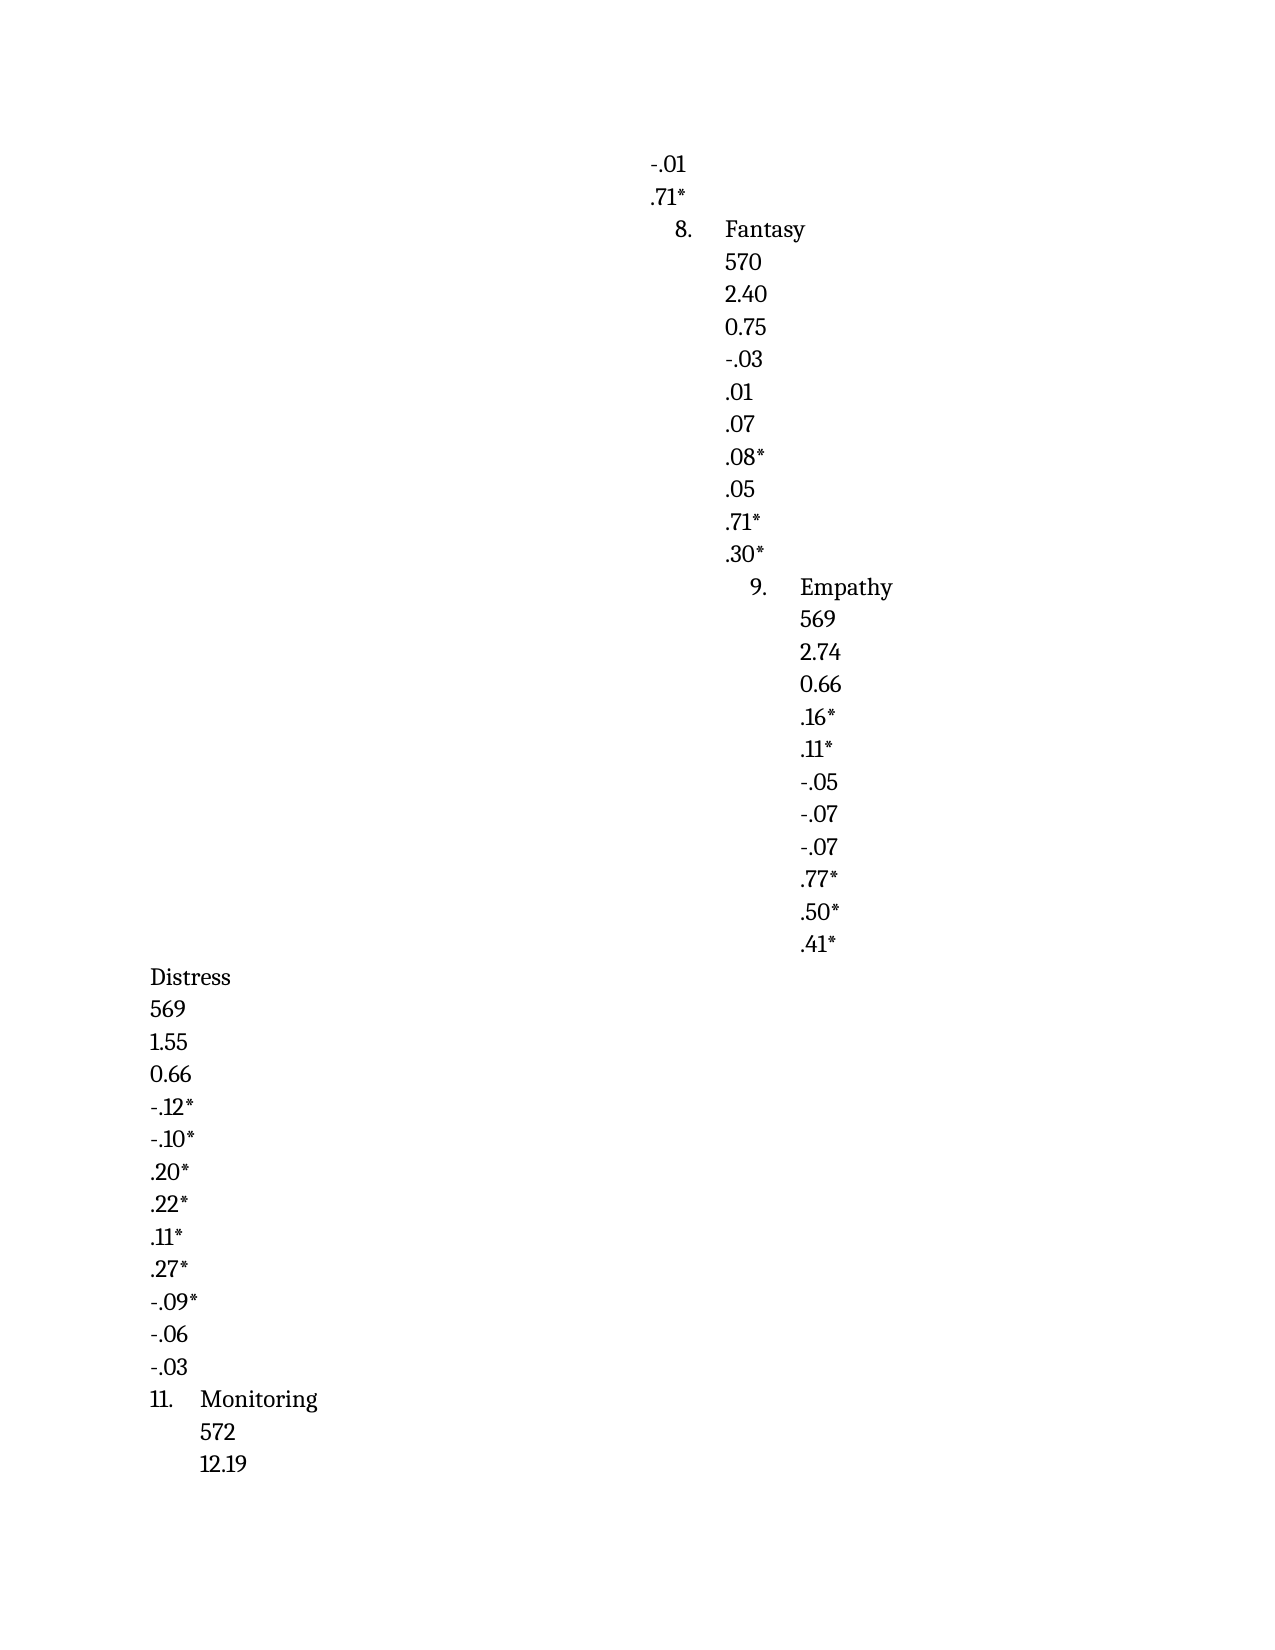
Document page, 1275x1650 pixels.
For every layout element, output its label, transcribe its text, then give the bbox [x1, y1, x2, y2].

list 2.74 [750, 637, 1125, 666]
list -.06 [150, 1320, 1125, 1349]
list .01 [675, 377, 1125, 406]
list .20* [150, 1157, 1125, 1186]
list .16* [750, 702, 1125, 731]
list 0.66 [150, 1060, 1125, 1089]
list 569 [750, 605, 1125, 634]
list 0.75 [675, 312, 1125, 341]
list .50* [750, 897, 1125, 926]
list 0.66 [750, 670, 1125, 699]
list 2.40 [675, 280, 1125, 309]
list -.01 [600, 150, 1125, 179]
list .11* [150, 1222, 1125, 1251]
list .07 [675, 410, 1125, 439]
list 12.19 [150, 1450, 1125, 1479]
list 1.55 [150, 1027, 1125, 1056]
list -.10* [150, 1125, 1125, 1154]
list -.05 [750, 767, 1125, 796]
list -.12* [150, 1092, 1125, 1121]
list .05 [675, 475, 1125, 504]
list .41* [750, 930, 1125, 959]
list .71* [600, 182, 1125, 211]
list Fantasy [675, 215, 1125, 244]
list .08* [675, 442, 1125, 471]
list Monitoring [150, 1385, 1125, 1414]
list -.03 [675, 345, 1125, 374]
list -.09* [150, 1287, 1125, 1316]
list .27* [150, 1255, 1125, 1284]
list -.03 [150, 1352, 1125, 1381]
list 572 [150, 1417, 1125, 1446]
list .22* [150, 1190, 1125, 1219]
list .71* [675, 507, 1125, 536]
list -.07 [750, 832, 1125, 861]
list Distress [150, 962, 1125, 991]
list 569 [150, 995, 1125, 1024]
list .77* [750, 865, 1125, 894]
list .11* [750, 735, 1125, 764]
list Empathy [750, 572, 1125, 601]
list 570 [675, 247, 1125, 276]
list -.07 [750, 800, 1125, 829]
list .30* [675, 540, 1125, 569]
